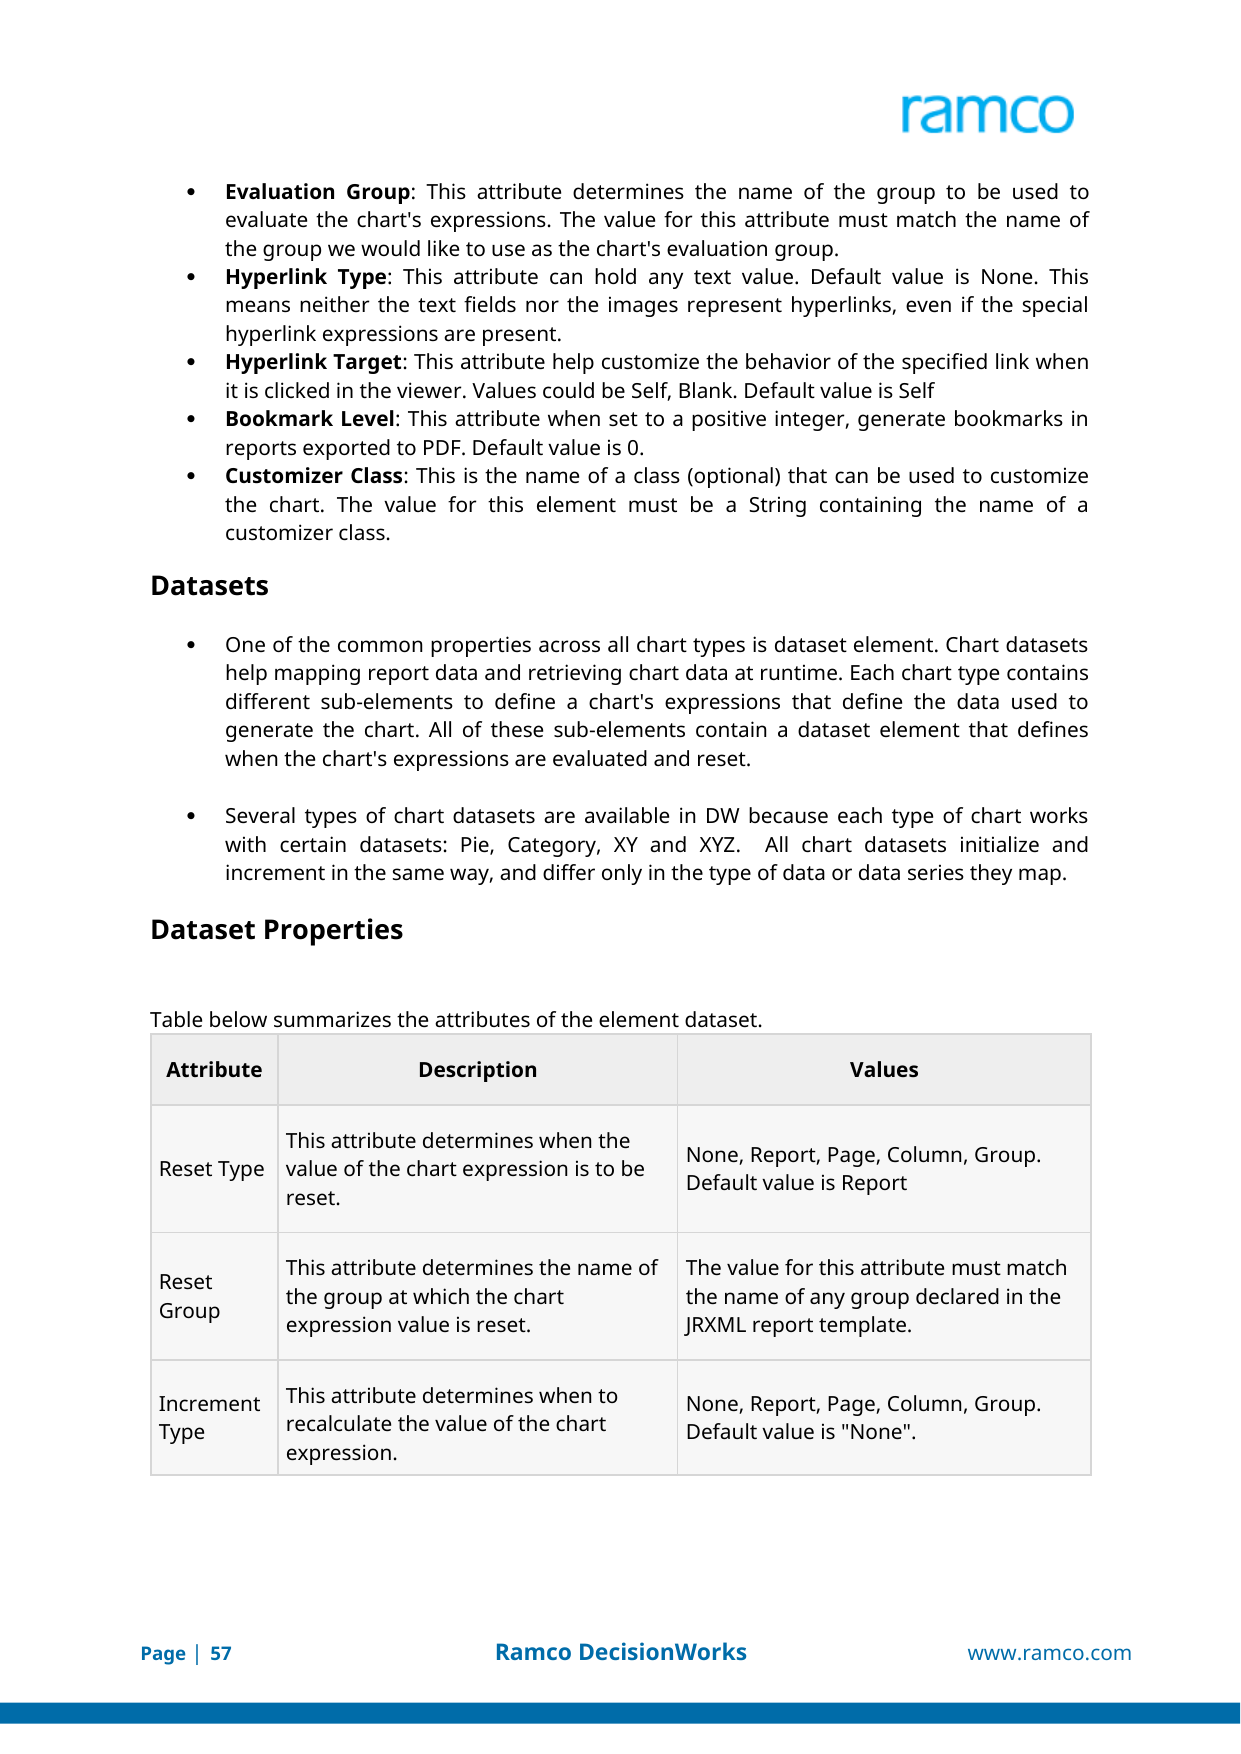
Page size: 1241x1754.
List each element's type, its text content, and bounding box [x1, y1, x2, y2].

picture [887, 75, 1091, 149]
table_header Values [678, 1035, 1090, 1104]
table_cell This attribute determines when the value of the chart expression is to be reset. [279, 1106, 677, 1231]
list Bookmark Level: This attribute when set to a positive integer, generate bookmarks in reports exported to PDF. Default value is 0. [187, 404, 1090, 461]
list Customizer Class: This is the name of a class (optional) that can be used to customize the chart. The value for this element must be a String containing the name of a customizer class. [187, 461, 1090, 547]
list One of the common properties across all chart types is dataset element. Chart datasets help mapping report data and retrieving chart data at runtime. Each chart type contains different sub-elements to define a chart's expressions that define the data used to generate the chart. All of these sub-elements contain a dataset element that defines when the chart's expressions are evaluated and reset. [187, 630, 1090, 772]
list Evaluation Group: This attribute determines the name of the group to be used to evaluate the chart's expressions. The value for this attribute must match the name of the group we would like to use as the chart's evaluation group. [187, 177, 1090, 262]
table_header Attribute [152, 1035, 277, 1104]
table_header Description [279, 1035, 677, 1104]
table_cell None, Report, Page, Column, Group. Default value is "None". [678, 1361, 1090, 1474]
text Table below summarizes the attributes of the element dataset. [150, 1005, 1090, 1033]
table_cell None, Report, Page, Column, Group. Default value is Report [678, 1106, 1090, 1231]
table_cell Reset Type [152, 1106, 277, 1231]
list Several types of chart datasets are available in DW because each type of chart works with certain datasets: Pie, Category, XY and XYZ. All chart datasets initialize and increment in the same way, and differ only in the type of data or data series they map. [187, 801, 1090, 887]
subtitle Datasets [150, 572, 1090, 601]
table_cell Reset Group [152, 1233, 277, 1359]
subtitle Dataset Properties [150, 916, 1090, 945]
list Hyperlink Type: This attribute can hold any text value. Default value is None. This means neither the text fields nor the images represent hyperlinks, even if the special hyperlink expressions are present. [187, 262, 1090, 347]
table_cell This attribute determines when to recalculate the value of the chart expression. [279, 1361, 677, 1474]
table_cell This attribute determines the name of the group at which the chart expression value is reset. [279, 1233, 677, 1359]
table_cell The value for this attribute must match the name of any group declared in the JRXML report template. [678, 1233, 1090, 1359]
table_cell Increment Type [152, 1361, 277, 1474]
list Hyperlink Target: This attribute help customize the behavior of the specified link when it is clicked in the viewer. Values could be Self, Blank. Default value is Self [187, 347, 1090, 404]
